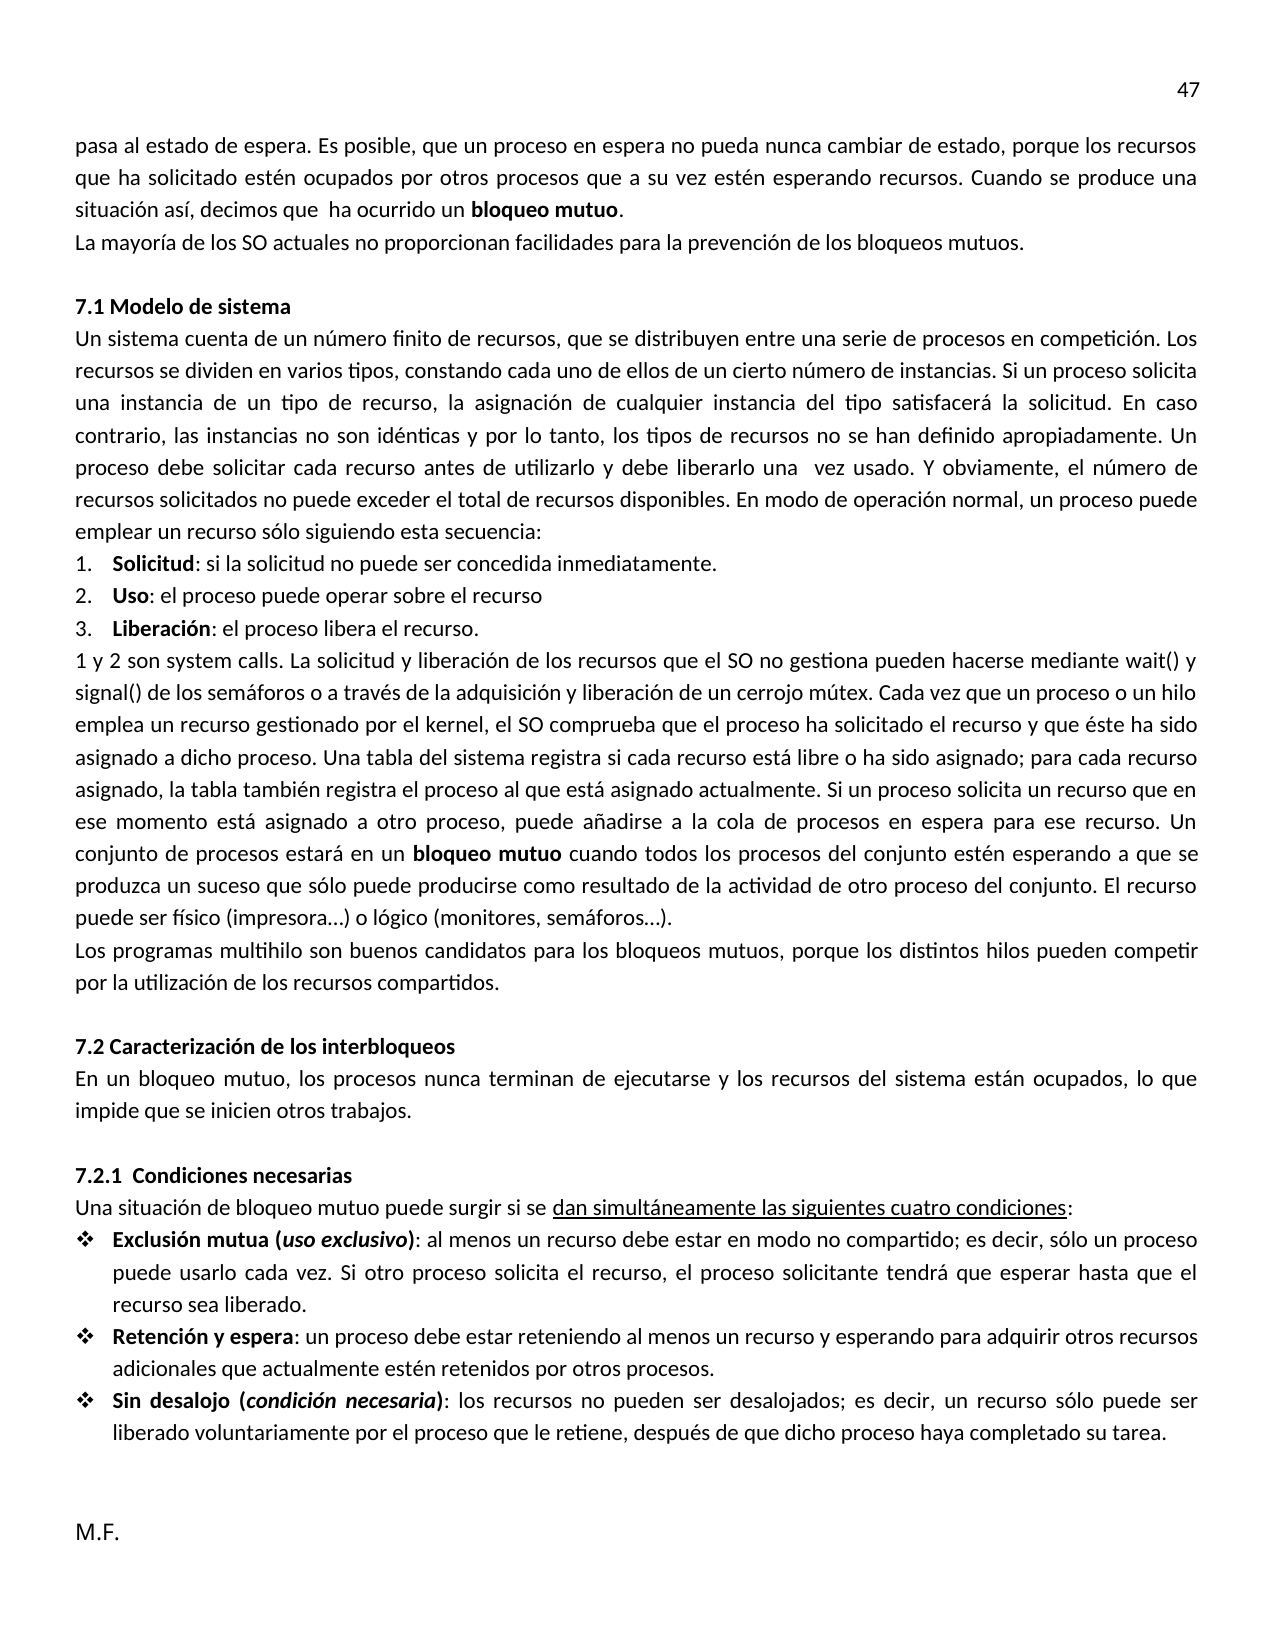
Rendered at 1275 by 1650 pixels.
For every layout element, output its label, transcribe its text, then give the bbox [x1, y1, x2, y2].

text En un bloqueo mutuo, los procesos nunca terminan de ejecutarse y los recursos del sistema están ocupados, lo que impide que se inicien otros trabajos. [75, 1064, 1200, 1125]
list Solicitud: si la solicitud no puede ser concedida inmediatamente. [75, 549, 1200, 577]
text Una situación de bloqueo mutuo puede surgir si se dan simultáneamente las siguientes cuatro condiciones: [75, 1193, 1200, 1221]
text 7.2.1 Condiciones necesarias [75, 1161, 1200, 1189]
list Retención y espera: un proceso debe estar reteniendo al menos un recurso y esperando para adquirir otros recursos adicionales que actualmente estén retenidos por otros procesos. [75, 1322, 1200, 1382]
text 1 y 2 son system calls. La solicitud y liberación de los recursos que el SO no gestiona pueden hacerse mediante wait() y signal() de los semáforos o a través de la adquisición y liberación de un cerrojo mútex. Cada vez que un proceso o un hilo emplea un recurso gestionado por el kernel, el SO comprueba que el proceso ha solicitado el recurso y que éste ha sido asignado a dicho proceso. Una tabla del sistema registra si cada recurso está libre o ha sido asignado; para cada recurso asignado, la tabla también registra el proceso al que está asignado actualmente. Si un proceso solicita un recurso que en ese momento está asignado a otro proceso, puede añadirse a la cola de procesos en espera para ese recurso. Un conjunto de procesos estará en un bloqueo mutuo cuando todos los procesos del conjunto estén esperando a que se produzca un suceso que sólo puede producirse como resultado de la actividad de otro proceso del conjunto. El recurso puede ser físico (impresora…) o lógico (monitores, semáforos…). [75, 646, 1200, 932]
list Liberación: el proceso libera el recurso. [75, 614, 1200, 642]
list Uso: el proceso puede operar sobre el recurso [75, 582, 1200, 610]
text 7.1 Modelo de sistema [75, 292, 1200, 320]
text La mayoría de los SO actuales no proporcionan facilidades para la prevención de los bloqueos mutuos. [75, 228, 1200, 256]
text Un sistema cuenta de un número finito de recursos, que se distribuyen entre una serie de procesos en competición. Los recursos se dividen en varios tipos, constando cada uno de ellos de un cierto número de instancias. Si un proceso solicita una instancia de un tipo de recurso, la asignación de cualquier instancia del tipo satisfacerá la solicitud. En caso contrario, las instancias no son idénticas y por lo tanto, los tipos de recursos no se han definido apropiadamente. Un proceso debe solicitar cada recurso antes de utilizarlo y debe liberarlo una vez usado. Y obviamente, el número de recursos solicitados no puede exceder el total de recursos disponibles. En modo de operación normal, un proceso puede emplear un recurso sólo siguiendo esta secuencia: [75, 324, 1200, 545]
list Exclusión mutua (uso exclusivo): al menos un recurso debe estar en modo no compartido; es decir, sólo un proceso puede usarlo cada vez. Si otro proceso solicita el recurso, el proceso solicitante tendrá que esperar hasta que el recurso sea liberado. [75, 1225, 1200, 1318]
list Sin desalojo (condición necesaria): los recursos no pueden ser desalojados; es decir, un recurso sólo puede ser liberado voluntariamente por el proceso que le retiene, después de que dicho proceso haya completado su tarea. [75, 1386, 1200, 1447]
text 7.2 Caracterización de los interbloqueos [75, 1032, 1200, 1060]
text Los programas multihilo son buenos candidatos para los bloqueos mutuos, porque los distintos hilos pueden competir por la utilización de los recursos compartidos. [75, 936, 1200, 996]
